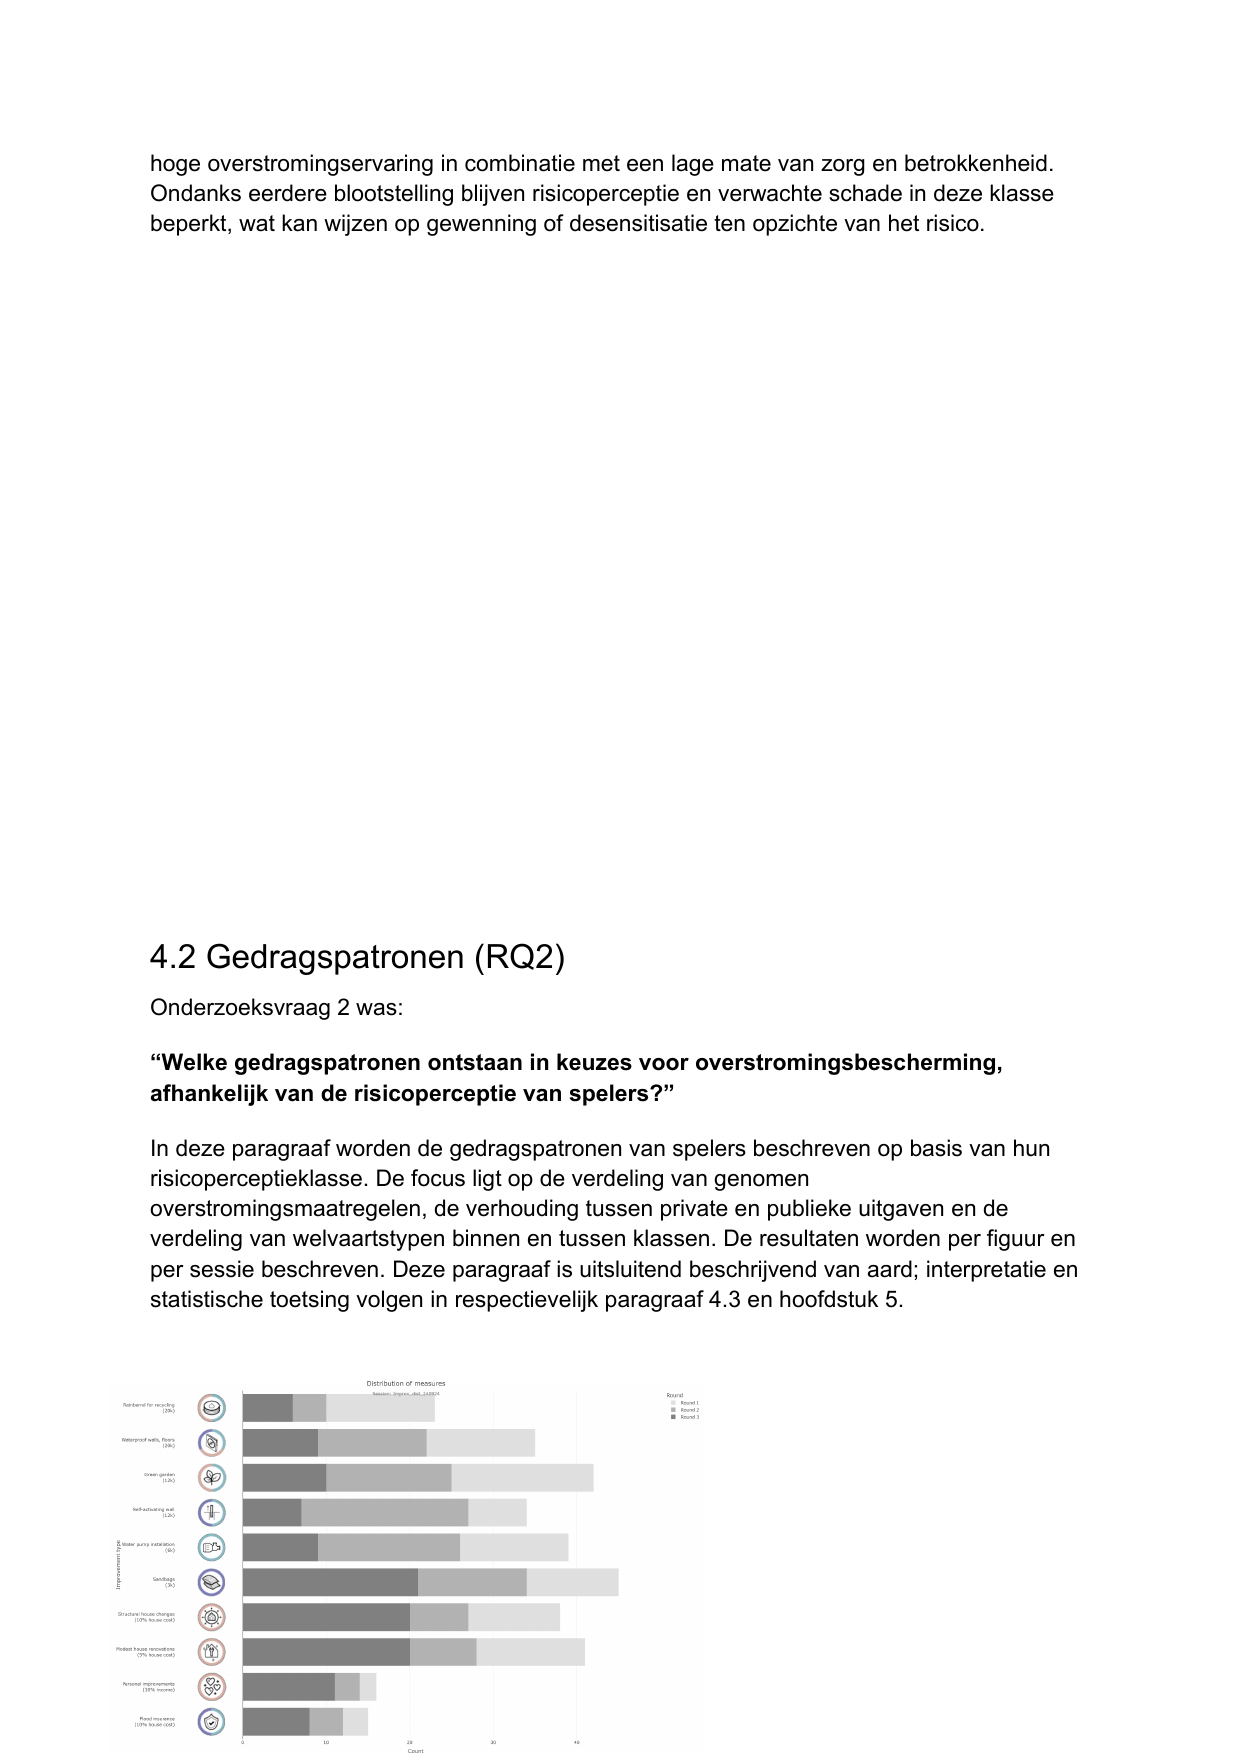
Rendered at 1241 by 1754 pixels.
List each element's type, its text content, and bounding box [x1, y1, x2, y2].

subtitle 4.2 Gedragspatronen (RQ2) [150, 937, 1090, 976]
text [150, 150, 1090, 237]
picture [107, 1381, 705, 1754]
text Onderzoeksvraag 2 was: [150, 994, 1090, 1021]
text In deze paragraaf worden de gedragspatronen van spelers beschreven op basis van hun risicoperceptieklasse. De focus ligt op de verdeling van genomen overstromingsmaatregelen, de verhouding tussen private en publieke uitgaven en de verdeling van welvaartstypen binnen en tussen klassen. De resultaten worden per figuur en per sessie beschreven. Deze paragraaf is uitsluitend beschrijvend van aard; interpretatie en statistische toetsing volgen in respectievelijk paragraaf 4.3 en hoofdstuk 5. [150, 1135, 1090, 1312]
text “Welke gedragspatronen ontstaan in keuzes voor overstromingsbescherming, afhankelijk van de risicoperceptie van spelers?” [150, 1049, 1090, 1106]
